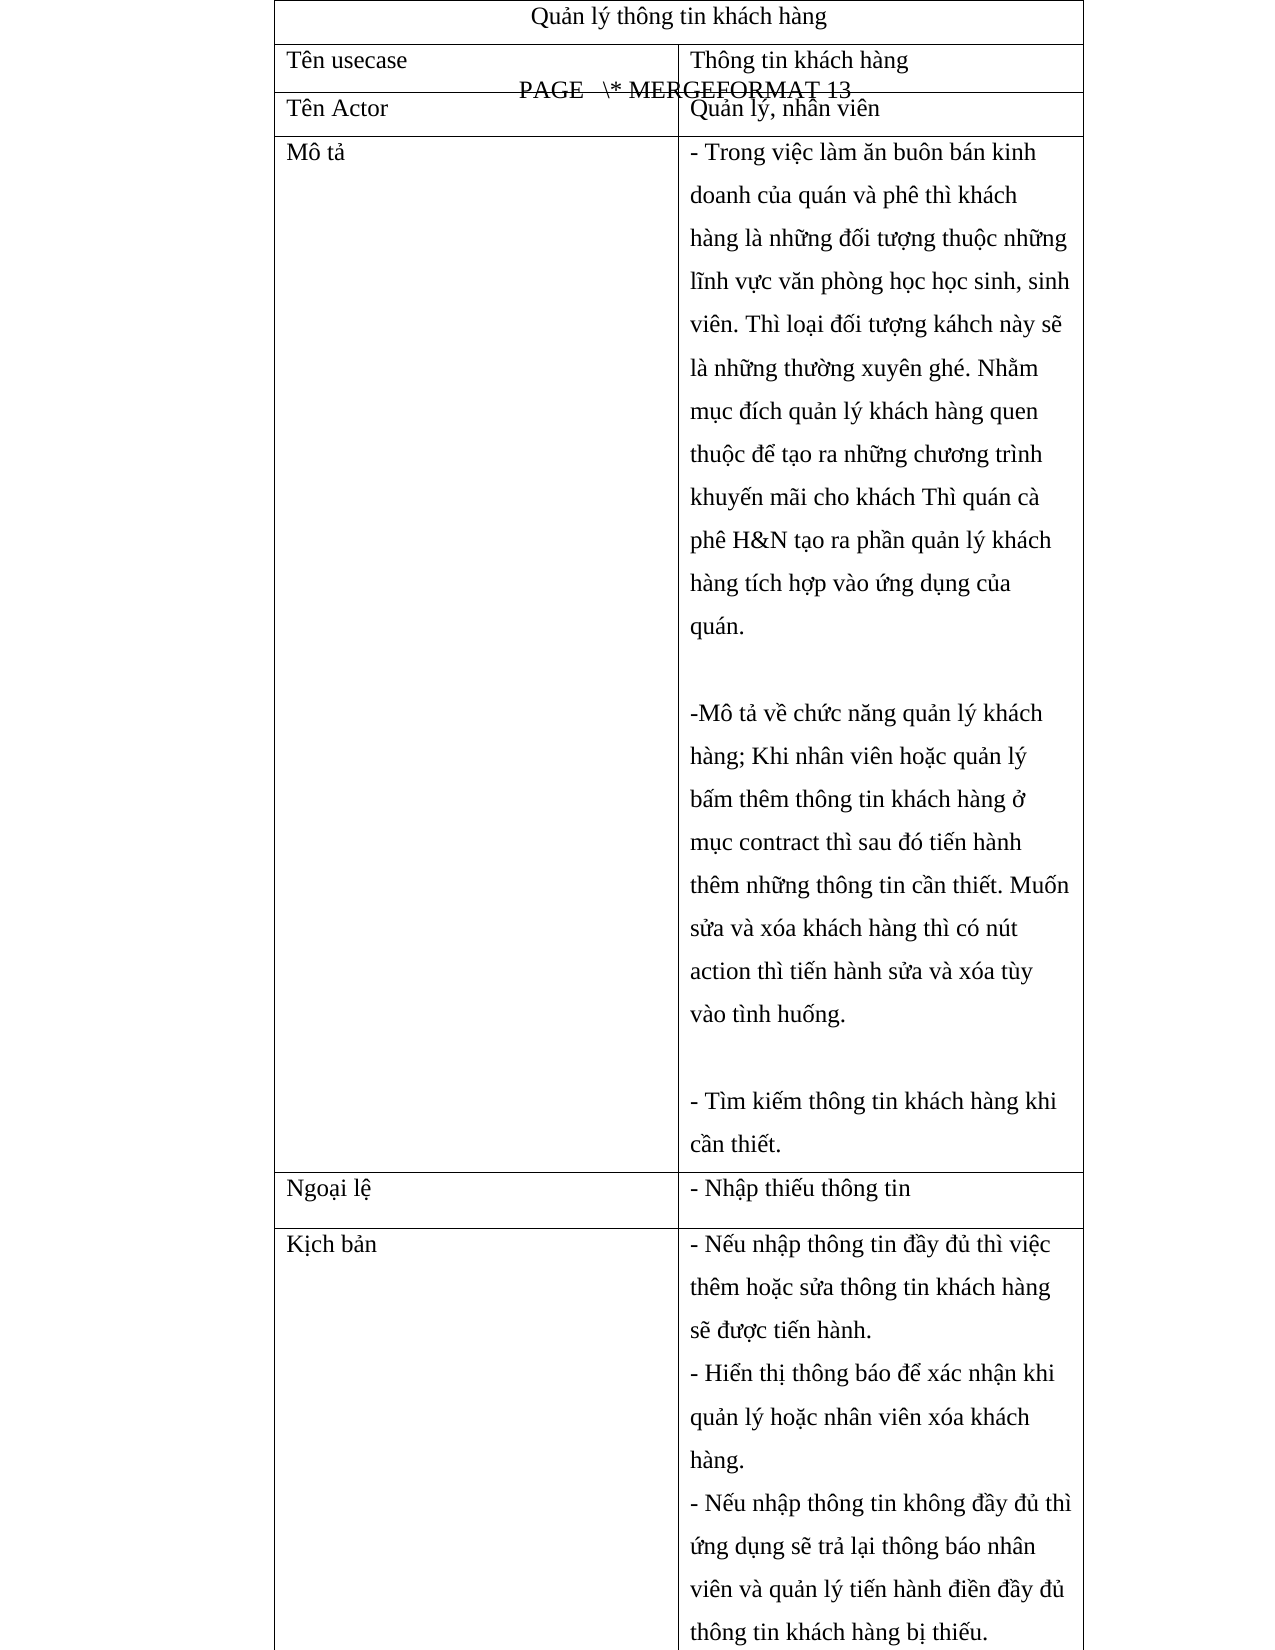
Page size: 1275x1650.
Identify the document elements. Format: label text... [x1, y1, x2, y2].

table_cell Tên usecase [275, 45, 678, 92]
table_cell - Nhập thiếu thông tin [679, 1173, 1083, 1228]
table_cell Kịch bản [275, 1229, 678, 1650]
table_header Quản lý thông tin khách hàng [275, 1, 1083, 44]
table_cell Tên Actor [275, 93, 678, 136]
table_cell - Trong việc làm ăn buôn bán kinh doanh của quán và phê thì khách hàng là những đối tượng thuộc những lĩnh vực văn phòng học học sinh, sinh viên. Thì loại đối tượng káhch này sẽ là những thường xuyên ghé. Nhằm mục đích quản lý khách hàng quen thuộc để tạo ra những chương trình khuyến mãi cho khách Thì quán cà phê H&N tạo ra phần quản lý khách hàng tích hợp vào ứng dụng của quán. -Mô tả về chức năng quản lý khách hàng; Khi nhân viên hoặc quản lý bấm thêm thông tin khách hàng ở mục contract thì sau đó tiến hành thêm những thông tin cần thiết. Muốn sửa và xóa khách hàng thì có nút action thì tiến hành sửa và xóa tùy vào tình huống. - Tìm kiếm thông tin khách hàng khi cần thiết. [679, 137, 1083, 1172]
table_cell Ngoại lệ [275, 1173, 678, 1228]
table_cell Mô tả [275, 137, 678, 1172]
table_cell - Nếu nhập thông tin đầy đủ thì việc thêm hoặc sửa thông tin khách hàng sẽ được tiến hành. - Hiển thị thông báo để xác nhận khi quản lý hoặc nhân viên xóa khách hàng. - Nếu nhập thông tin không đầy đủ thì ứng dụng sẽ trả lại thông báo nhân viên và quản lý tiến hành điền đầy đủ thông tin khách hàng bị thiếu. [679, 1229, 1083, 1650]
table_cell Thông tin khách hàng [679, 45, 1083, 92]
table_cell Quản lý, nhân viên [679, 93, 1083, 136]
